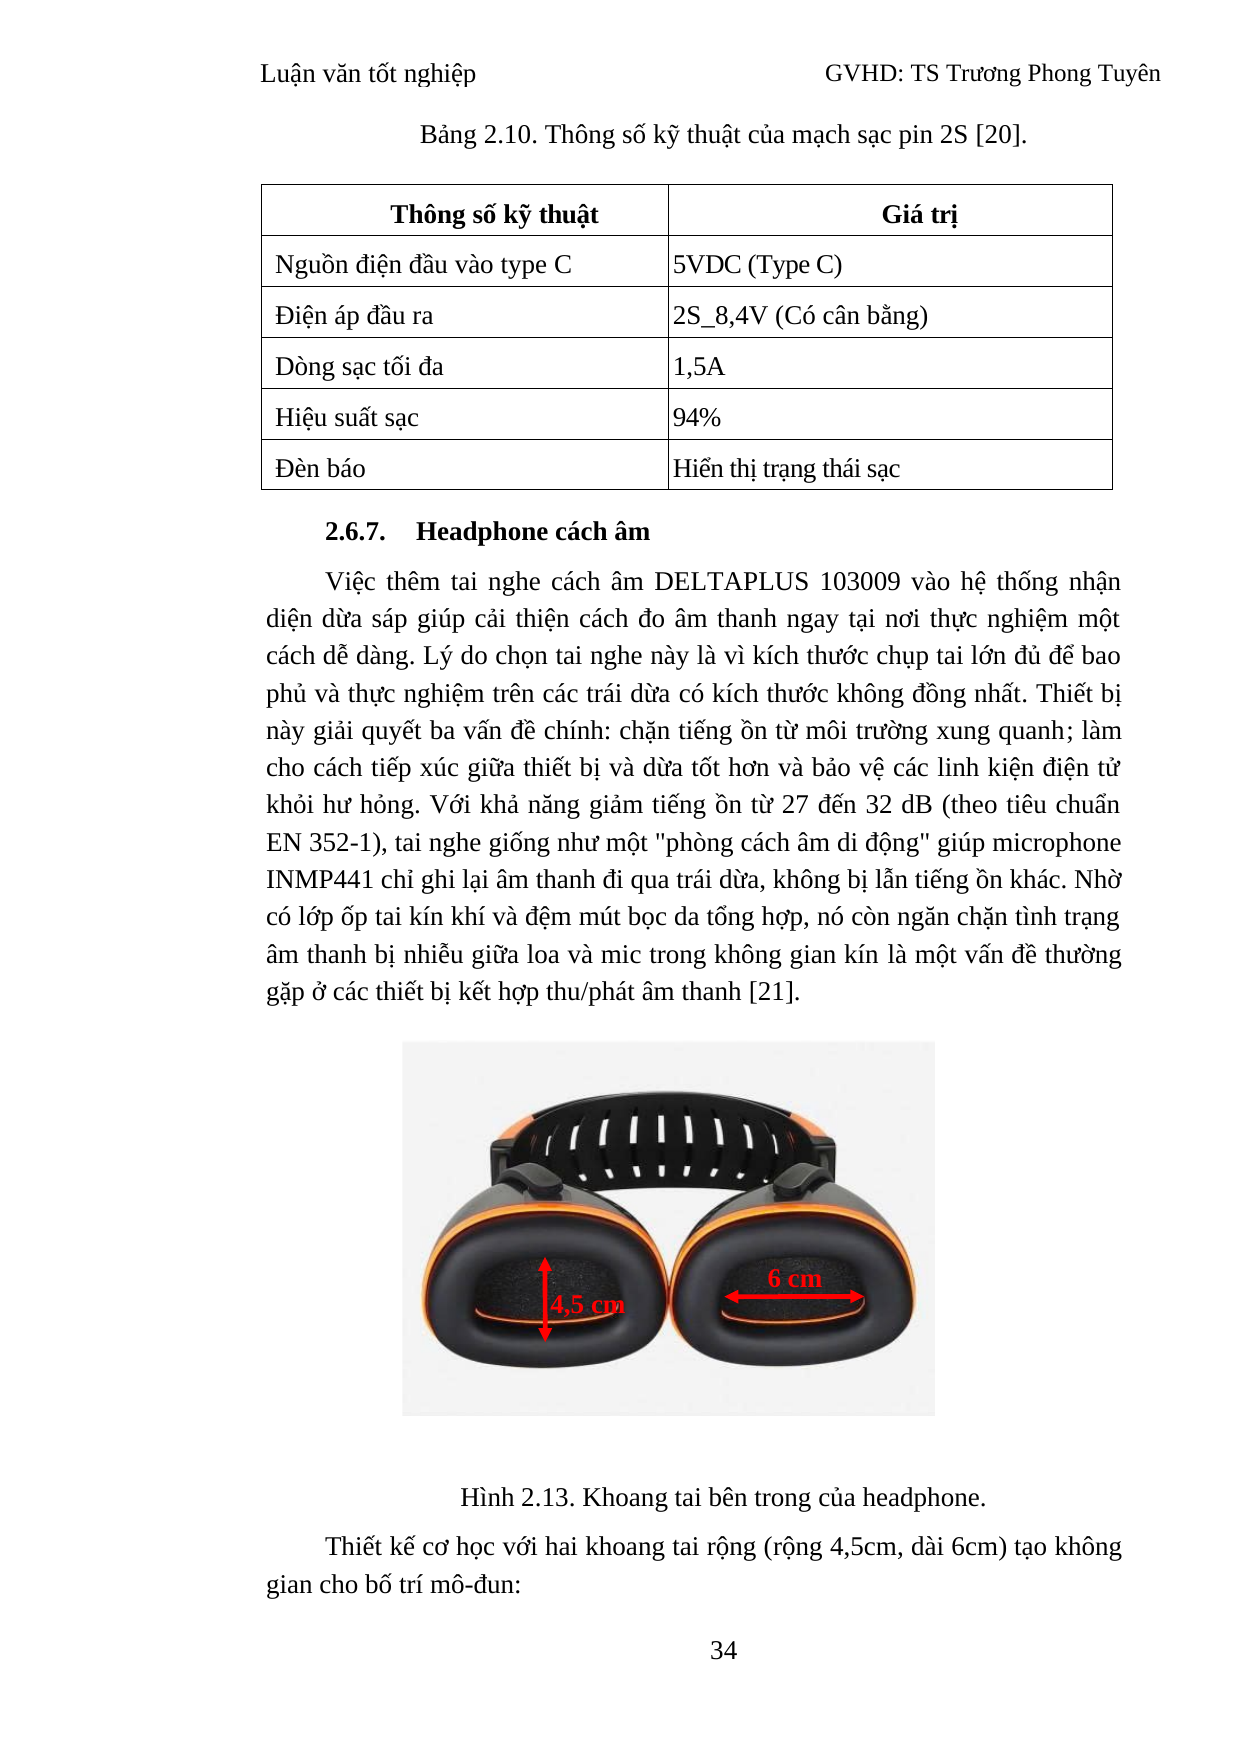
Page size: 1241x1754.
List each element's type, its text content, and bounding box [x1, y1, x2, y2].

table_cell Hiển thị trạng thái sạc [669, 440, 1112, 489]
table_cell Dòng sạc tối đa [262, 338, 668, 388]
table_header Thông số kỹ thuật [262, 185, 668, 235]
table_cell Nguồn điện đầu vào type C [262, 236, 668, 286]
table_cell 5VDC (Type C) [669, 236, 1112, 286]
table_cell 94% [669, 389, 1112, 438]
table_cell Điện áp đầu ra [262, 287, 668, 337]
table_cell 2S_8,4V (Có cân bằng) [669, 287, 1112, 337]
picture [402, 1040, 935, 1416]
table_cell 1,5A [669, 338, 1112, 388]
table_cell Hiệu suất sạc [262, 389, 668, 438]
text Bảng 2.10. Thông số kỹ thuật của mạch sạc pin 2S [20]. [266, 118, 1122, 149]
table_header Giá trị [669, 185, 1112, 235]
table_cell Đèn báo [262, 440, 668, 489]
text Hình 2.13. Khoang tai bên trong của headphone. [266, 1481, 1122, 1512]
text Thiết kế cơ học với hai khoang tai rộng (rộng 4,5cm, dài 6cm) tạo không gian cho bố trí mô-đun: [266, 1530, 1122, 1599]
text Việc thêm tai nghe cách âm DELTAPLUS 103009 vào hệ thống nhận diện dừa sáp giúp cải thiện cách đo âm thanh ngay tại nơi thực nghiệm một cách dễ dàng. Lý do chọn tai nghe này là vì kích thước chụp tai lớn đủ để bao phủ và thực nghiệm trên các trái dừa có kích thước không đồng nhất. Thiết bị này giải quyết ba vấn đề chính: chặn tiếng ồn từ môi trường xung quanh; làm cho cách tiếp xúc giữa thiết bị và dừa tốt hơn và bảo vệ các linh kiện điện tử khỏi hư hỏng. Với khả năng giảm tiếng ồn từ 27 đến 32 dB (theo tiêu chuẩn EN 352-1), tai nghe giống như một "phòng cách âm di động" giúp microphone INMP441 chỉ ghi lại âm thanh đi qua trái dừa, không bị lẫn tiếng ồn khác. Nhờ có lớp ốp tai kín khí và đệm mút bọc da tổng hợp, nó còn ngăn chặn tình trạng âm thanh bị nhiễu giữa loa và mic trong không gian kín là một vấn đề thường gặp ở các thiết bị kết hợp thu/phát âm thanh [21]. [266, 565, 1122, 1006]
list Headphone cách âm [266, 168, 1122, 546]
